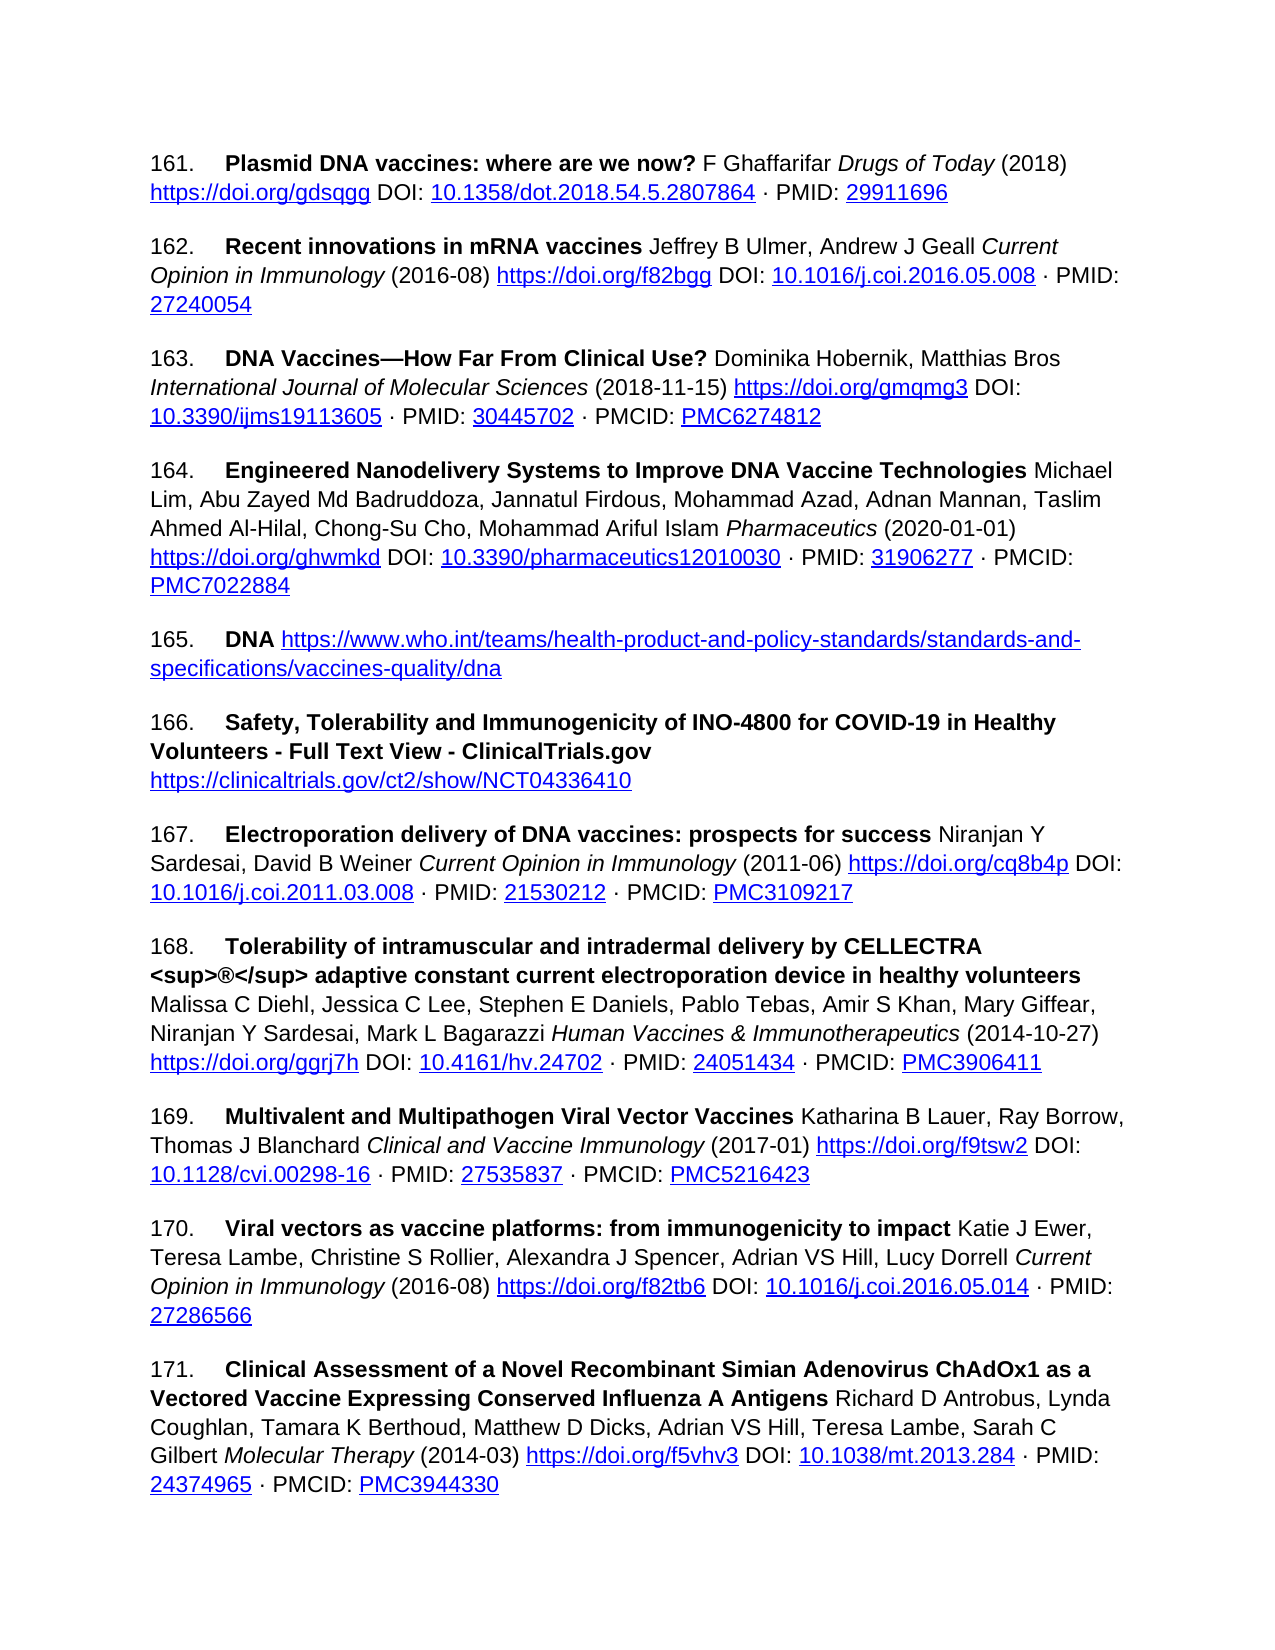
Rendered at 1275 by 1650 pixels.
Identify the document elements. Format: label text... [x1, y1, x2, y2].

text 162. Recent innovations in mRNA vaccines Jeffrey B Ulmer, Andrew J Geall Current Opinion in Immunology (2016-08) https://doi.org/f82bgg DOI: 10.1016/j.coi.2016.05.008 · PMID: 27240054 [150, 233, 1125, 317]
text 164. Engineered Nanodelivery Systems to Improve DNA Vaccine Technologies Michael Lim, Abu Zayed Md Badruddoza, Jannatul Firdous, Mohammad Azad, Adnan Mannan, Taslim Ahmed Al-Hilal, Chong-Su Cho, Mohammad Ariful Islam Pharmaceutics (2020-01-01) https://doi.org/ghwmkd DOI: 10.3390/pharmaceutics12010030 · PMID: 31906277 · PMCID: PMC7022884 [150, 457, 1125, 599]
text 166. Safety, Tolerability and Immunogenicity of INO-4800 for COVID-19 in Healthy Volunteers - Full Text View - ClinicalTrials.gov https://clinicaltrials.gov/ct2/show/NCT04336410 [150, 709, 1125, 794]
text 163. DNA Vaccines—How Far From Clinical Use? Dominika Hobernik, Matthias Bros International Journal of Molecular Sciences (2018-11-15) https://doi.org/gmqmg3 DOI: 10.3390/ijms19113605 · PMID: 30445702 · PMCID: PMC6274812 [150, 345, 1125, 429]
text 169. Multivalent and Multipathogen Viral Vector Vaccines Katharina B Lauer, Ray Borrow, Thomas J Blanchard Clinical and Vaccine Immunology (2017-01) https://doi.org/f9tsw2 DOI: 10.1128/cvi.00298-16 · PMID: 27535837 · PMCID: PMC5216423 [150, 1103, 1125, 1187]
text 170. Viral vectors as vaccine platforms: from immunogenicity to impact Katie J Ewer, Teresa Lambe, Christine S Rollier, Alexandra J Spencer, Adrian VS Hill, Lucy Dorrell Current Opinion in Immunology (2016-08) https://doi.org/f82tb6 DOI: 10.1016/j.coi.2016.05.014 · PMID: 27286566 [150, 1215, 1125, 1328]
text 165. DNA https://www.who.int/teams/health-product-and-policy-standards/standards-and-specifications/vaccines-quality/dna [150, 626, 1125, 682]
text 161. Plasmid DNA vaccines: where are we now? F Ghaffarifar Drugs of Today (2018) https://doi.org/gdsqgg DOI: 10.1358/dot.2018.54.5.2807864 · PMID: 29911696 [150, 150, 1125, 205]
text 168. Tolerability of intramuscular and intradermal delivery by CELLECTRA <sup>®</sup> adaptive constant current electroporation device in healthy volunteers Malissa C Diehl, Jessica C Lee, Stephen E Daniels, Pablo Tebas, Amir S Khan, Mary Giffear, Niranjan Y Sardesai, Mark L Bagarazzi Human Vaccines & Immunotherapeutics (2014-10-27) https://doi.org/ggrj7h DOI: 10.4161/hv.24702 · PMID: 24051434 · PMCID: PMC3906411 [150, 933, 1125, 1075]
text 167. Electroporation delivery of DNA vaccines: prospects for success Niranjan Y Sardesai, David B Weiner Current Opinion in Immunology (2011-06) https://doi.org/cq8b4p DOI: 10.1016/j.coi.2011.03.008 · PMID: 21530212 · PMCID: PMC3109217 [150, 821, 1125, 906]
text 171. Clinical Assessment of a Novel Recombinant Simian Adenovirus ChAdOx1 as a Vectored Vaccine Expressing Conserved Influenza A Antigens Richard D Antrobus, Lynda Coughlan, Tamara K Berthoud, Matthew D Dicks, Adrian VS Hill, Teresa Lambe, Sarah C Gilbert Molecular Therapy (2014-03) https://doi.org/f5vhv3 DOI: 10.1038/mt.2013.284 · PMID: 24374965 · PMCID: PMC3944330 [150, 1356, 1125, 1498]
